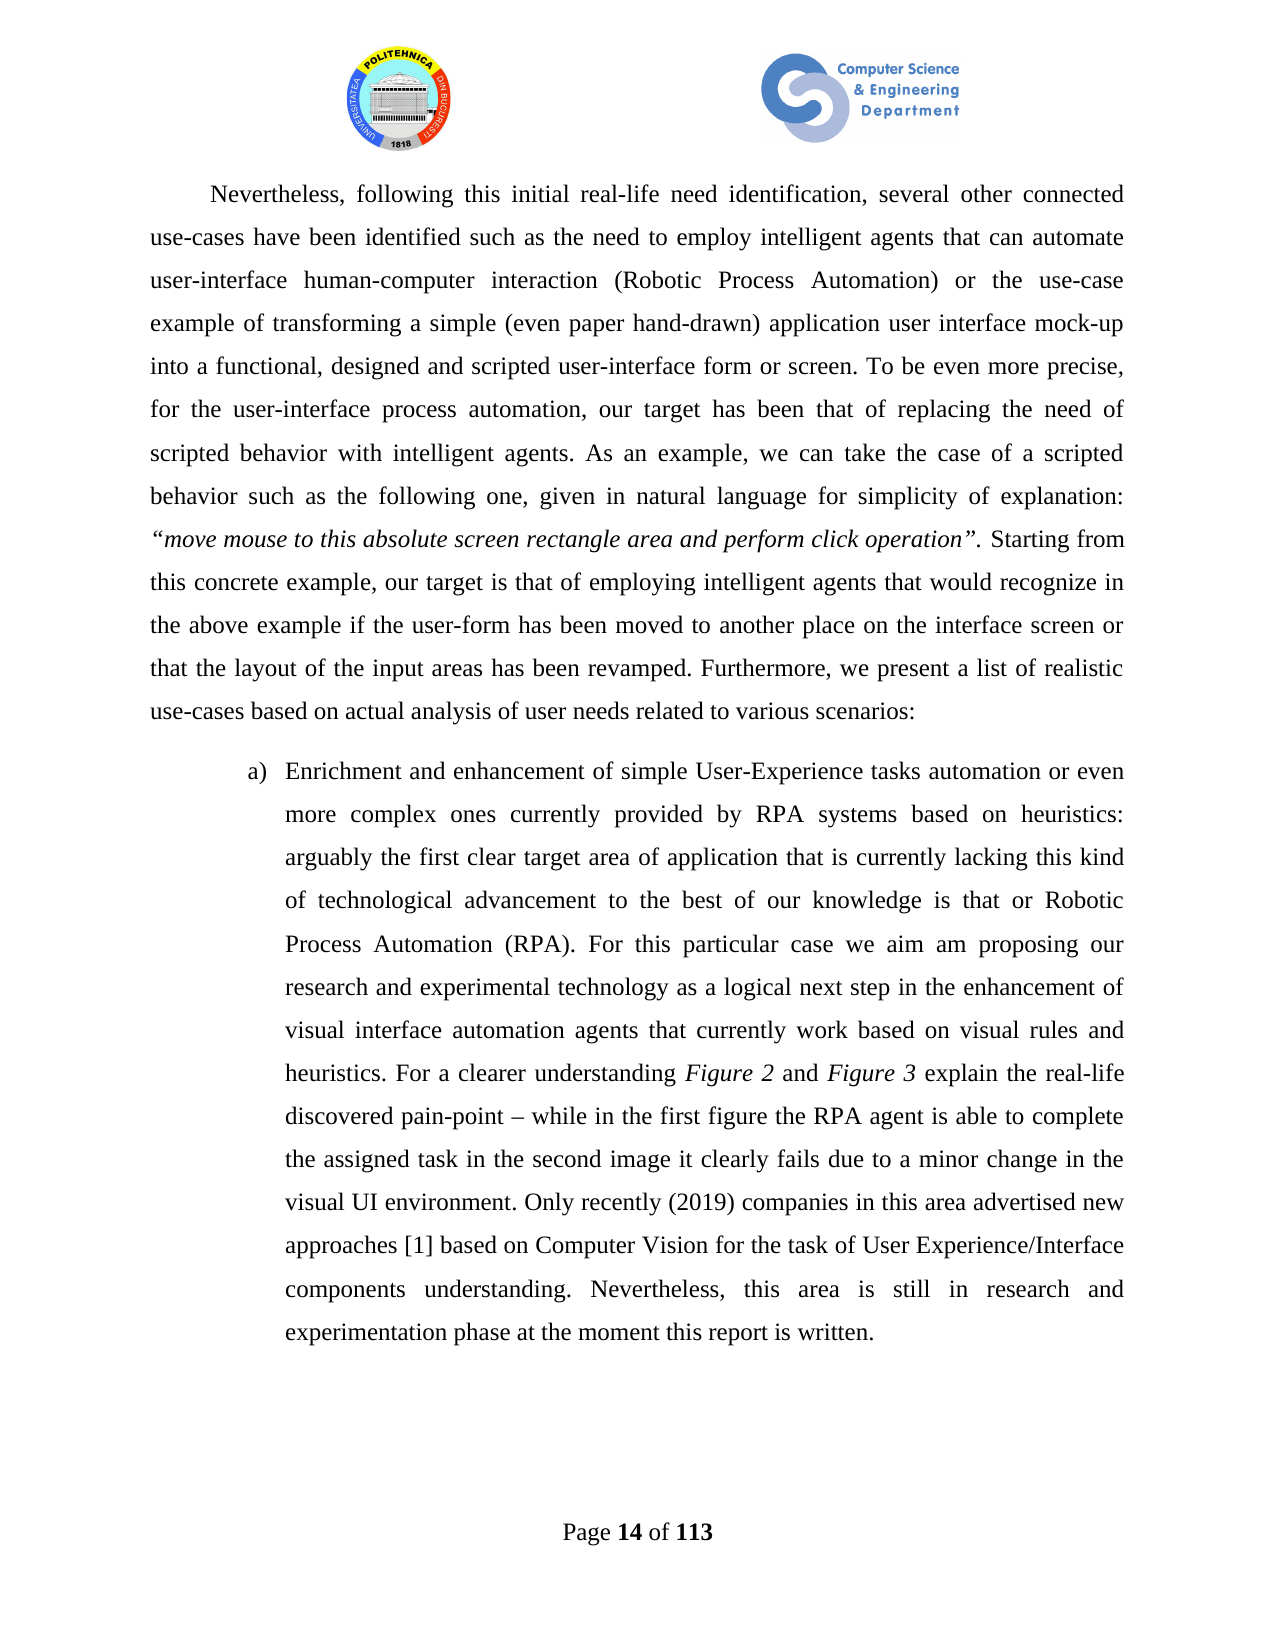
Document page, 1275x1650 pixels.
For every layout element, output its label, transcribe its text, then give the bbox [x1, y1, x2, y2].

text Nevertheless, following this initial real-life need identification, several other connected use-cases have been identified such as the need to employ intelligent agents that can automate user-interface human-computer interaction (Robotic Process Automation) or the use-case example of transforming a simple (even paper hand-drawn) application user interface mock-up into a functional, designed and scripted user-interface form or screen. To be even more precise, for the user-interface process automation, our target has been that of replacing the need of scripted behavior with intelligent agents. As an example, we can take the case of a scripted behavior such as the following one, given in natural language for simplicity of explanation: “move mouse to this absolute screen rectangle area and perform click operation”. Starting from this concrete example, our target is that of employing intelligent agents that would recognize in the above example if the user-form has been moved to another place on the interface screen or that the layout of the input areas has been revamped. Furthermore, we present a list of realistic use-cases based on actual analysis of user needs related to various scenarios: [150, 179, 1125, 725]
picture [760, 53, 963, 144]
list Enrichment and enhancement of simple User-Experience tasks automation or even more complex ones currently provided by RPA systems based on heuristics: arguably the first clear target area of application that is currently lacking this kind of technological advancement to the best of our knowledge is that or Robotic Process Automation (RPA). For this particular case we aim am proposing our research and experimental technology as a logical next step in the enhancement of visual interface automation agents that currently work based on visual rules and heuristics. For a clearer understanding Figure 2 and Figure 3 explain the real-life discovered pain-point – while in the first figure the RPA agent is able to complete the assigned task in the second image it clearly fails due to a minor change in the visual UI environment. Only recently (2019) companies in this area advertised new approaches based on Computer Vision for the task of User Experience/Interface components understanding. Nevertheless, this area is still in research and experimentation phase at the moment this report is written. [247, 756, 1125, 1346]
picture [346, 46, 451, 151]
